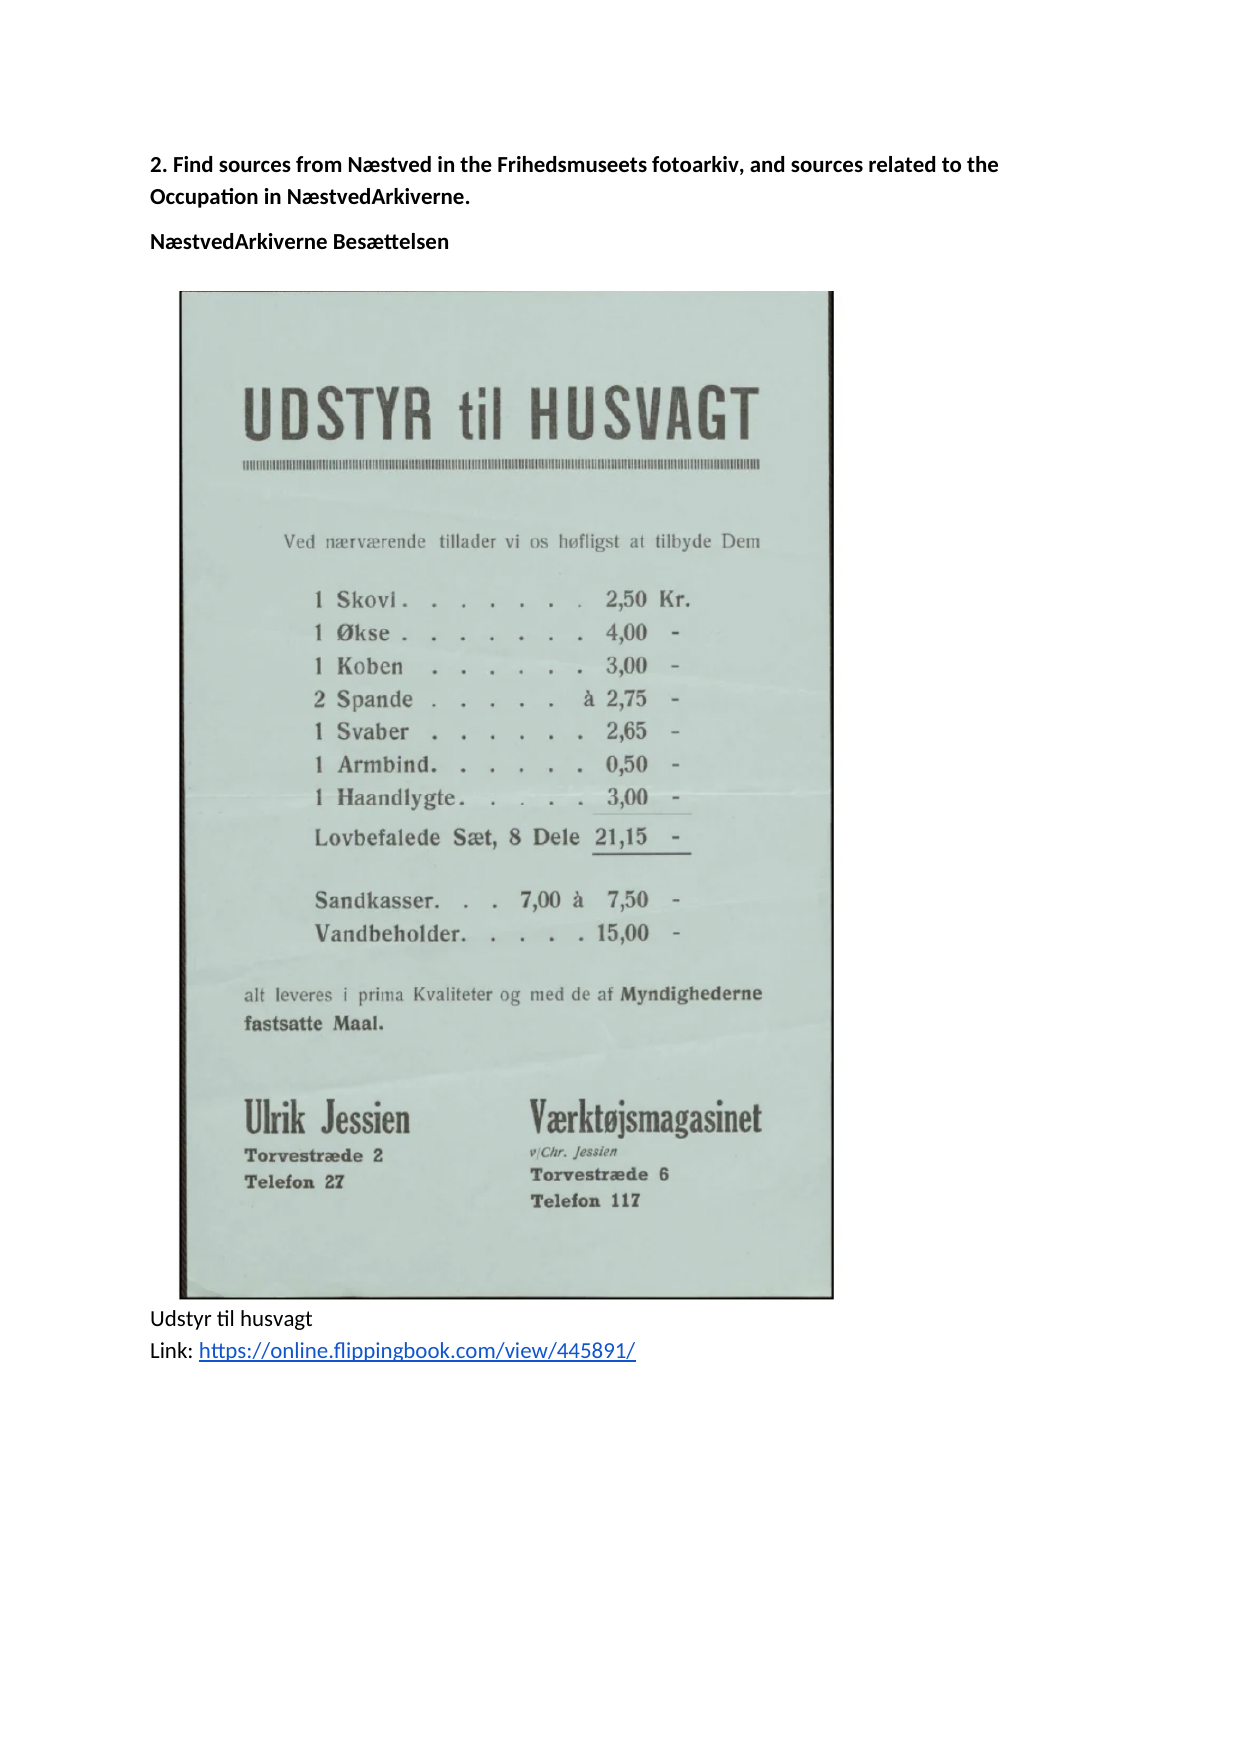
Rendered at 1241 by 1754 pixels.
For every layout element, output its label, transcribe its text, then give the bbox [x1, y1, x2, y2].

picture [150, 291, 865, 1300]
text NæstvedArkiverne Besættelsen [150, 227, 1090, 255]
text Udstyr til husvagt [150, 1304, 1090, 1332]
text Link: https://online.flippingbook.com/view/445891/ [150, 1336, 1090, 1364]
subtitle 2. Find sources from Næstved in the Frihedsmuseets fotoarkiv, and sources related to the Occupation in NæstvedArkiverne. [150, 150, 1090, 210]
